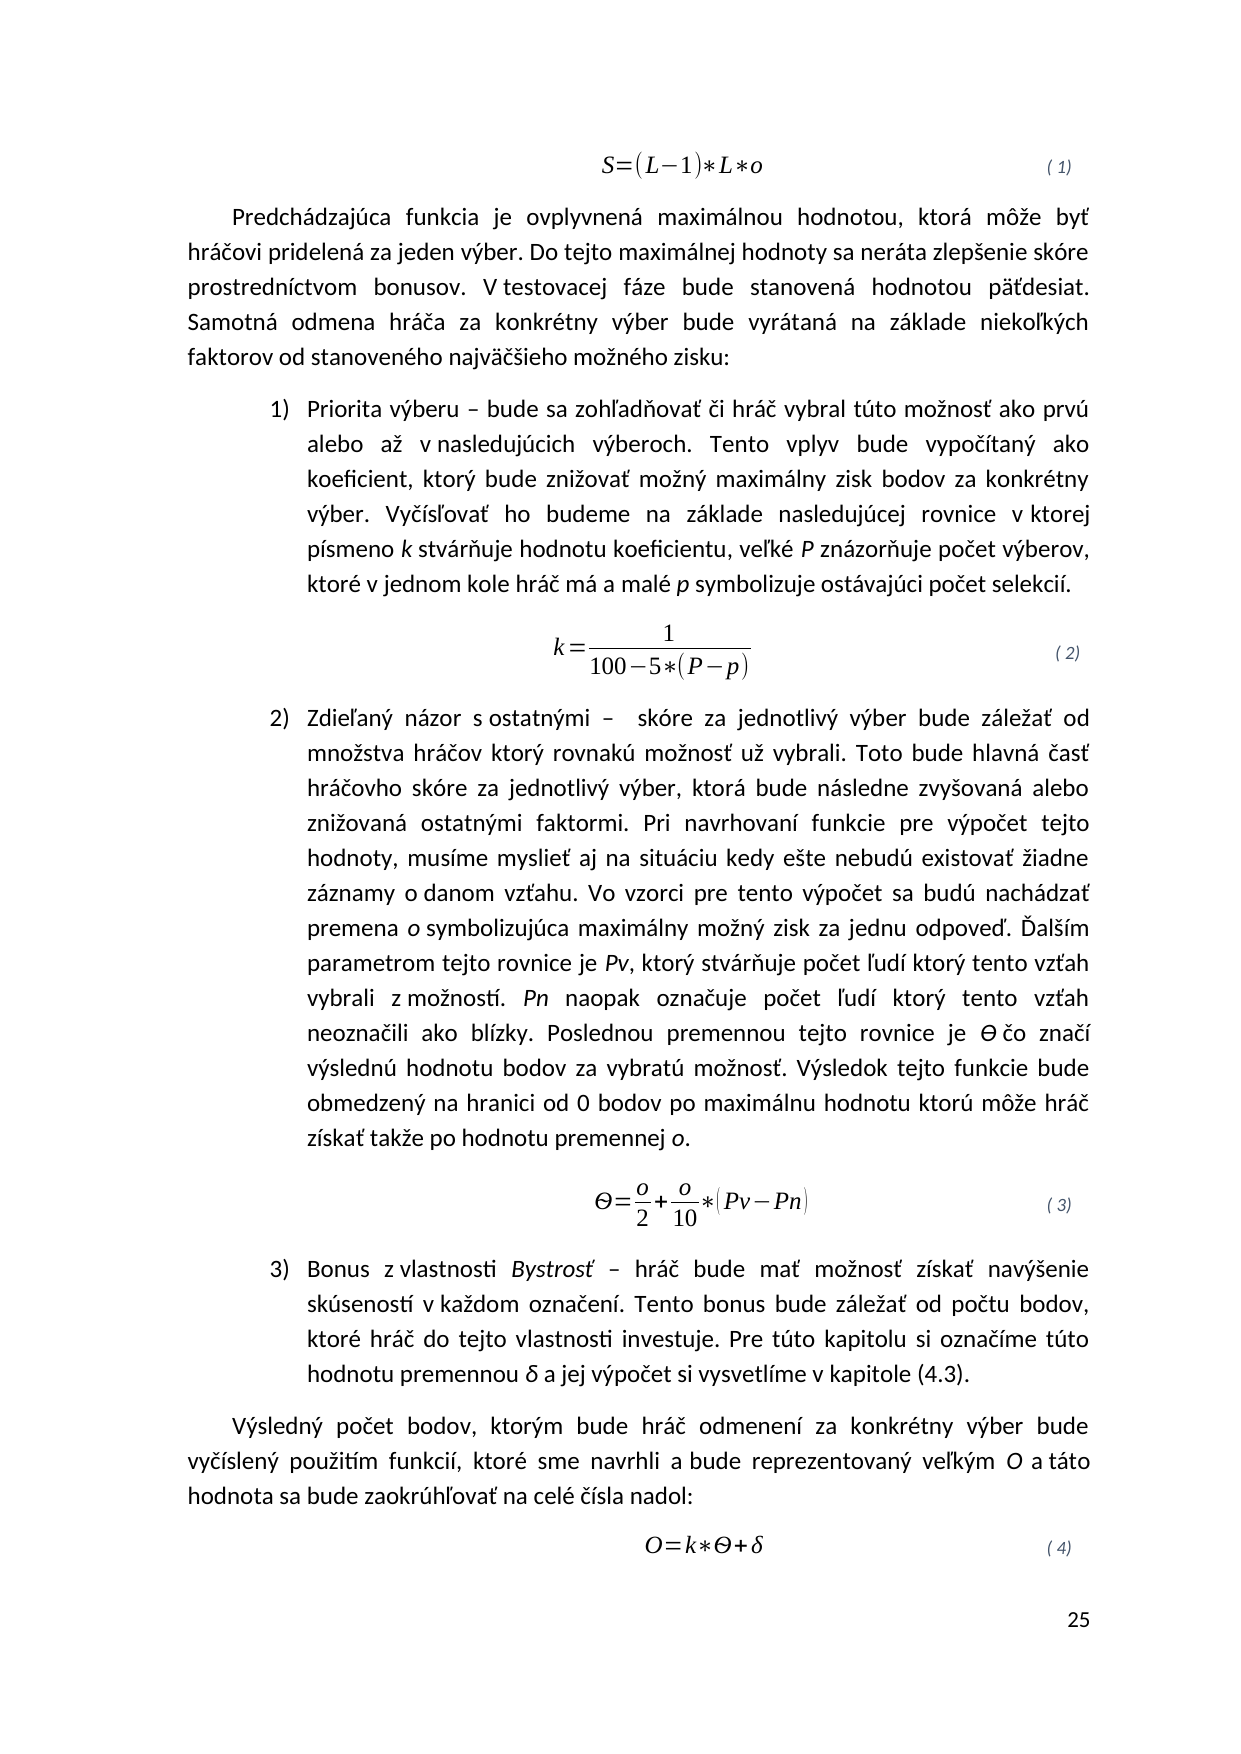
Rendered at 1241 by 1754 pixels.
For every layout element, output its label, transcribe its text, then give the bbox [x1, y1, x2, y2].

text ( 2) [187, 620, 1090, 681]
text ( 3) [187, 1173, 1090, 1232]
text ( 4) [187, 1532, 1090, 1562]
list Bonus z vlastnosti Bystrosť – hráč bude mať možnosť získať navýšenie skúseností v každom označení. Tento bonus bude záležať od počtu bodov, ktoré hráč do tejto vlastnosti investuje. Pre túto kapitolu si označíme túto hodnotu premennou δ a jej výpočet si vysvetlíme v kapitole (4.3). [269, 1253, 1090, 1389]
text Výsledný počet bodov, ktorým bude hráč odmenení za konkrétny výber bude vyčíslený použitím funkcií, ktoré sme navrhli a bude reprezentovaný veľkým O a táto hodnota sa bude zaokrúhľovať na celé čísla nadol: [187, 1410, 1090, 1510]
list Priorita výberu – bude sa zohľadňovať či hráč vybral túto možnosť ako prvú alebo až v nasledujúcich výberoch. Tento vplyv bude vypočítaný ako koeficient, ktorý bude znižovať možný maximálny zisk bodov za konkrétny výber. Vyčísľovať ho budeme na základe nasledujúcej rovnice v ktorej písmeno k stvárňuje hodnotu koeficientu, veľké P znázorňuje počet výberov, ktoré v jednom kole hráč má a malé p symbolizuje ostávajúci počet selekcií. [269, 393, 1090, 598]
text Predchádzajúca funkcia je ovplyvnená maximálnou hodnotou, ktorá môže byť hráčovi pridelená za jeden výber. Do tejto maximálnej hodnoty sa neráta zlepšenie skóre prostredníctvom bonusov. V testovacej fáze bude stanovená hodnotou päťdesiat. Samotná odmena hráča za konkrétny výber bude vyrátaná na základe niekoľkých faktorov od stanoveného najväčšieho možného zisku: [187, 201, 1090, 372]
list Zdieľaný názor s ostatnými – skóre za jednotlivý výber bude záležať od množstva hráčov ktorý rovnakú možnosť už vybrali. Toto bude hlavná časť hráčovho skóre za jednotlivý výber, ktorá bude následne zvyšovaná alebo znižovaná ostatnými faktormi. Pri navrhovaní funkcie pre výpočet tejto hodnoty, musíme myslieť aj na situáciu kedy ešte nebudú existovať žiadne záznamy o danom vzťahu. Vo vzorci pre tento výpočet sa budú nachádzať premena o symbolizujúca maximálny možný zisk za jednu odpoveď. Ďalším parametrom tejto rovnice je Pv, ktorý stvárňuje počet ľudí ktorý tento vzťah vybrali z možností. Pn naopak označuje počet ľudí ktorý tento vzťah neoznačili ako blízky. Poslednou premennou tejto rovnice je Ѳ čo značí výslednú hodnotu bodov za vybratú možnosť. Výsledok tejto funkcie bude obmedzený na hranici od 0 bodov po maximálnu hodnotu ktorú môže hráč získať takže po hodnotu premennej o. [269, 702, 1090, 1152]
text ( 1) [187, 150, 1090, 181]
